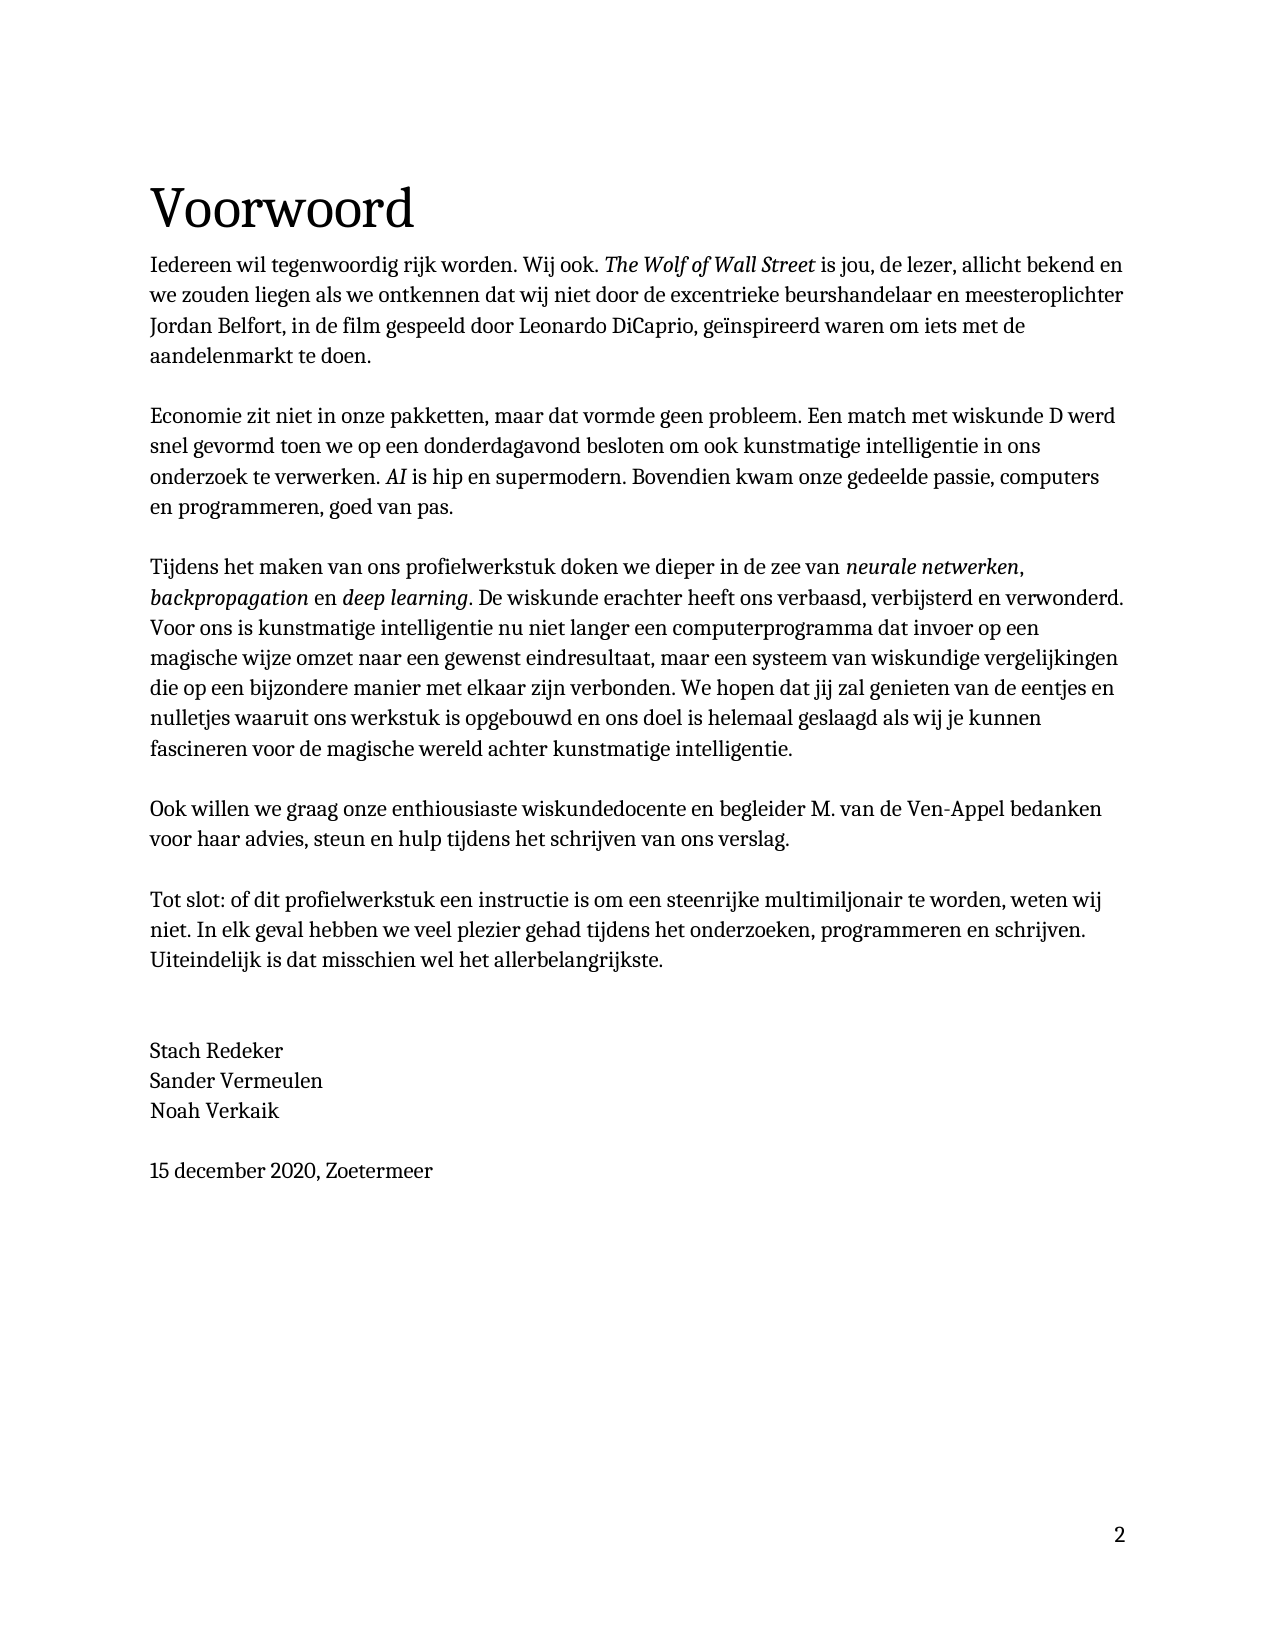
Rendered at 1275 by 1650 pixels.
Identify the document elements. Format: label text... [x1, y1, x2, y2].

text Ook willen we graag onze enthiousiaste wiskundedocente en begleider M. van de Ven-Appel bedanken voor haar advies, steun en hulp tijdens het schrijven van ons verslag. [150, 796, 1125, 852]
text 15 december 2020, Zoetermeer [150, 1158, 1125, 1185]
text Tot slot: of dit profielwerkstuk een instructie is om een steenrijke multimiljonair te worden, weten wij niet. In elk geval hebben we veel plezier gehad tijdens het onderzoeken, programmeren en schrijven. Uiteindelijk is dat misschien wel het allerbelangrijkste. [150, 886, 1125, 973]
text Sander Vermeulen [150, 1068, 1125, 1094]
text Iedereen wil tegenwoordig rijk worden. Wij ook. The Wolf of Wall Street is jou, de lezer, allicht bekend en we zouden liegen als we ontkennen dat wij niet door de excentrieke beurshandelaar en meesteroplichter Jordan Belfort, in de film gespeeld door Leonardo DiCaprio, geïnspireerd waren om iets met de aandelenmarkt te doen. [150, 252, 1125, 369]
text Stach Redeker [150, 1037, 1125, 1064]
text Tijdens het maken van ons profielwerkstuk doken we dieper in de zee van neurale netwerken, backpropagation en deep learning. De wiskunde erachter heeft ons verbaasd, verbijsterd en verwonderd. Voor ons is kunstmatige intelligentie nu niet langer een computerprogramma dat invoer op een magische wijze omzet naar een gewenst eindresultaat, maar een systeem van wiskundige vergelijkingen die op een bijzondere manier met elkaar zijn verbonden. We hopen dat jij zal genieten van de eentjes en nulletjes waaruit ons werkstuk is opgebouwd en ons doel is helemaal geslaagd als wij je kunnen fascineren voor de magische wereld achter kunstmatige intelligentie. [150, 554, 1125, 762]
subtitle Voorwoord [150, 175, 1125, 242]
text Noah Verkaik [150, 1098, 1125, 1124]
text Economie zit niet in onze pakketten, maar dat vormde geen probleem. Een match met wiskunde D werd snel gevormd toen we op een donderdagavond besloten om ook kunstmatige intelligentie in ons onderzoek te verwerken. AI is hip en supermodern. Bovendien kwam onze gedeelde passie, computers en programmeren, goed van pas. [150, 403, 1125, 520]
